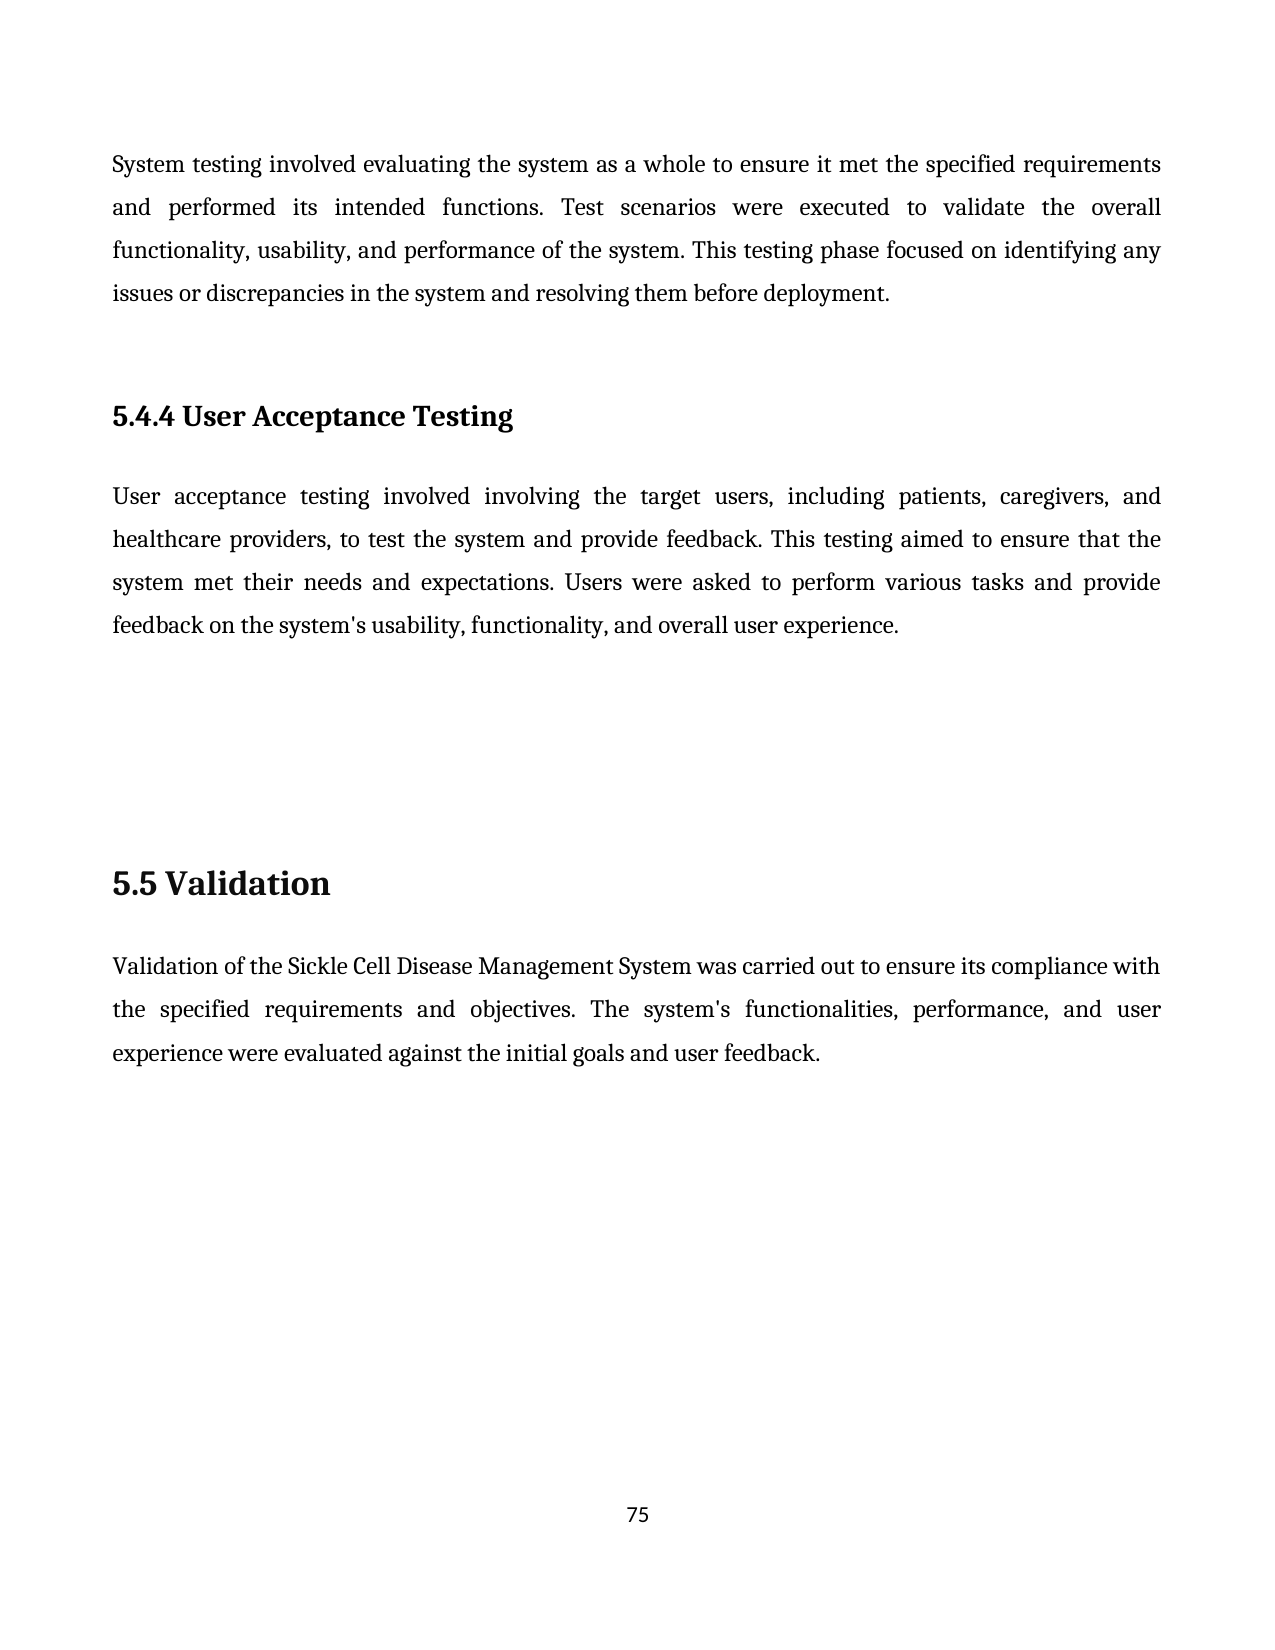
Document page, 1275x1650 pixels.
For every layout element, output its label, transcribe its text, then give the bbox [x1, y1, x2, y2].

subtitle 5.5 Validation [112, 863, 1162, 904]
text User acceptance testing involved involving the target users, including patients, caregivers, and healthcare providers, to test the system and provide feedback. This testing aimed to ensure that the system met their needs and expectations. Users were asked to perform various tasks and provide feedback on the system's usability, functionality, and overall user experience. [112, 482, 1162, 640]
text System testing involved evaluating the system as a whole to ensure it met the specified requirements and performed its intended functions. Test scenarios were executed to validate the overall functionality, usability, and performance of the system. This testing phase focused on identifying any issues or discrepancies in the system and resolving them before deployment. [112, 150, 1162, 308]
text Validation of the Sickle Cell Disease Management System was carried out to ensure its compliance with the specified requirements and objectives. The system's functionalities, performance, and user experience were evaluated against the initial goals and user feedback. [112, 952, 1162, 1067]
subtitle 5.4.4 User Acceptance Testing [112, 399, 1162, 434]
